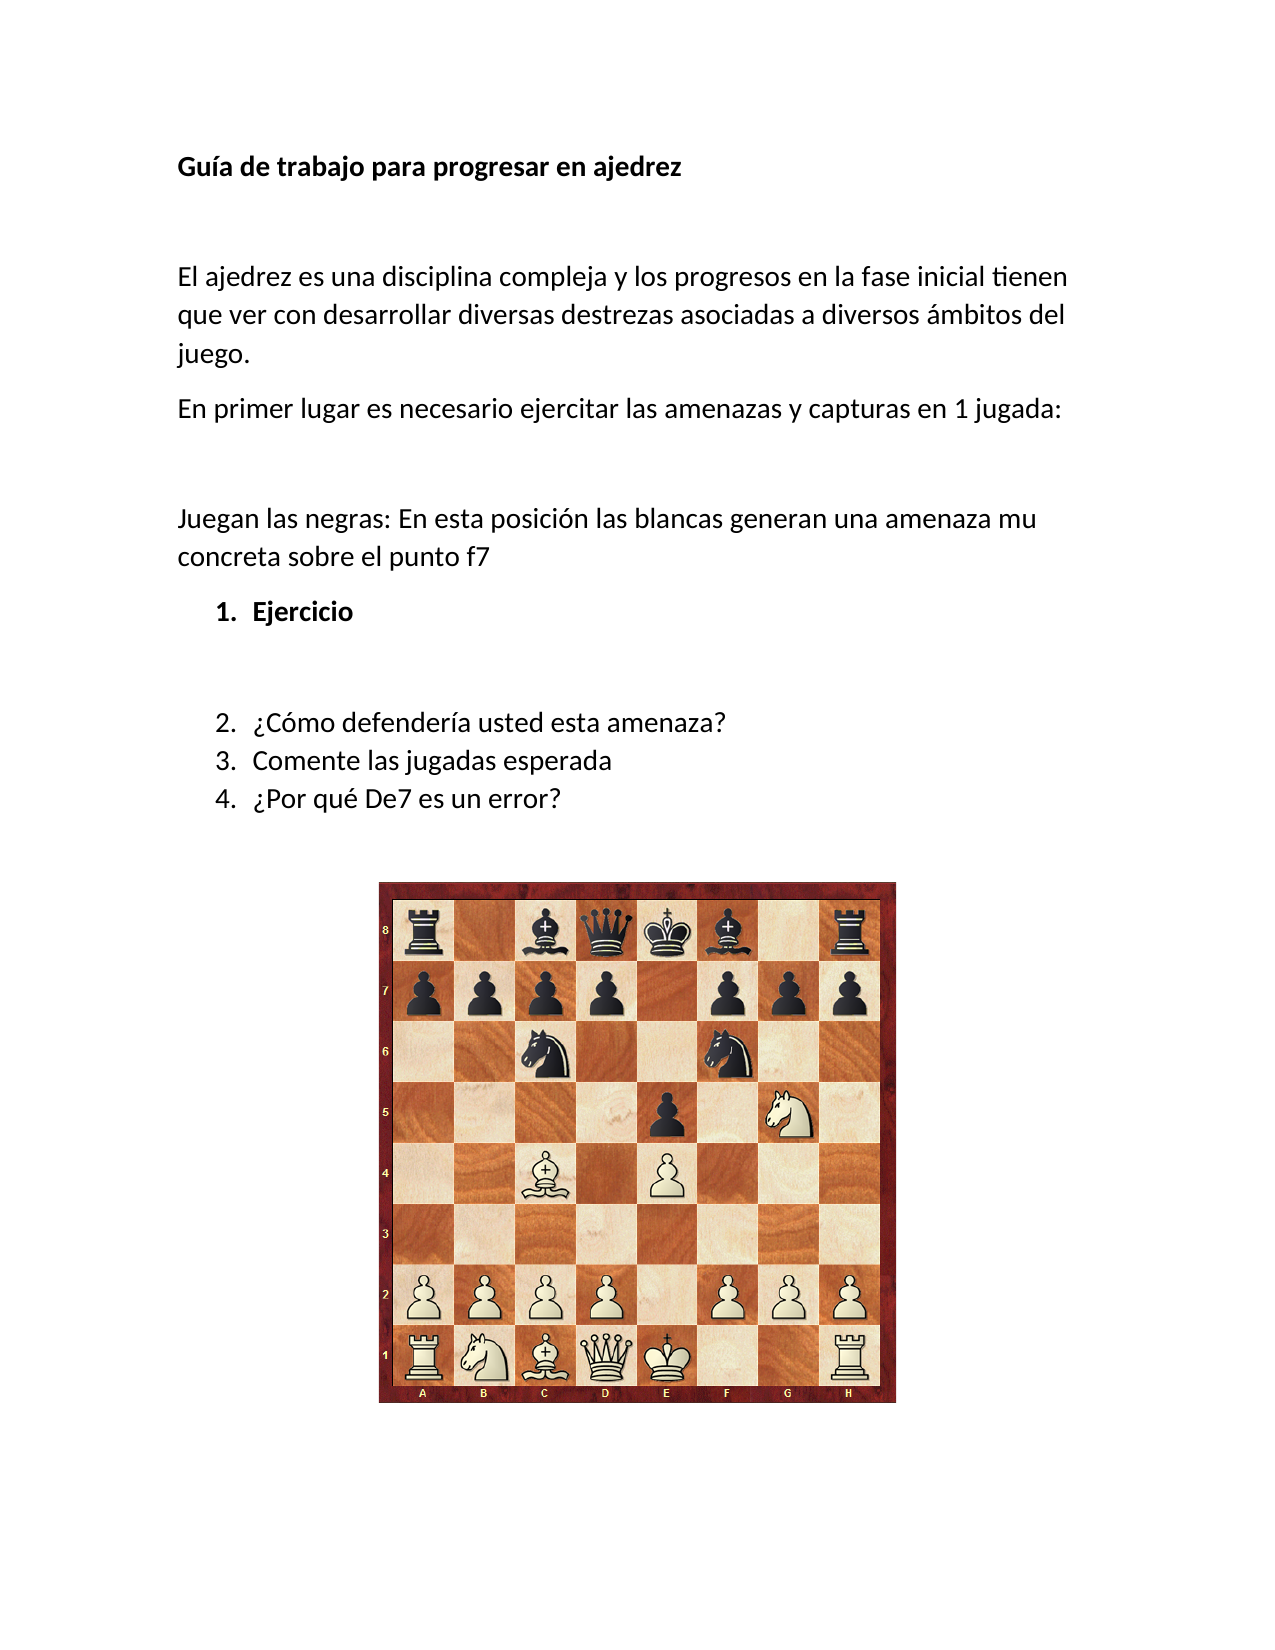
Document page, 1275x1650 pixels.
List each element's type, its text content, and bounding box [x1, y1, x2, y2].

list Comente las jugadas esperada [215, 742, 1098, 778]
list ¿Por qué De7 es un error? [215, 781, 1098, 816]
picture [378, 882, 897, 1403]
list ¿Cómo defendería usted esta amenaza? [215, 704, 1098, 739]
text Guía de trabajo para progresar en ajedrez [177, 148, 1098, 183]
text En primer lugar es necesario ejercitar las amenazas y capturas en 1 jugada: [177, 390, 1098, 425]
list Ejercicio [215, 593, 1098, 629]
text El ajedrez es una disciplina compleja y los progresos en la fase inicial tienen que ver con desarrollar diversas destrezas asociadas a diversos ámbitos del juego. [177, 258, 1098, 370]
text Juegan las negras: En esta posición las blancas generan una amenaza mu concreta sobre el punto f7 [177, 500, 1098, 574]
